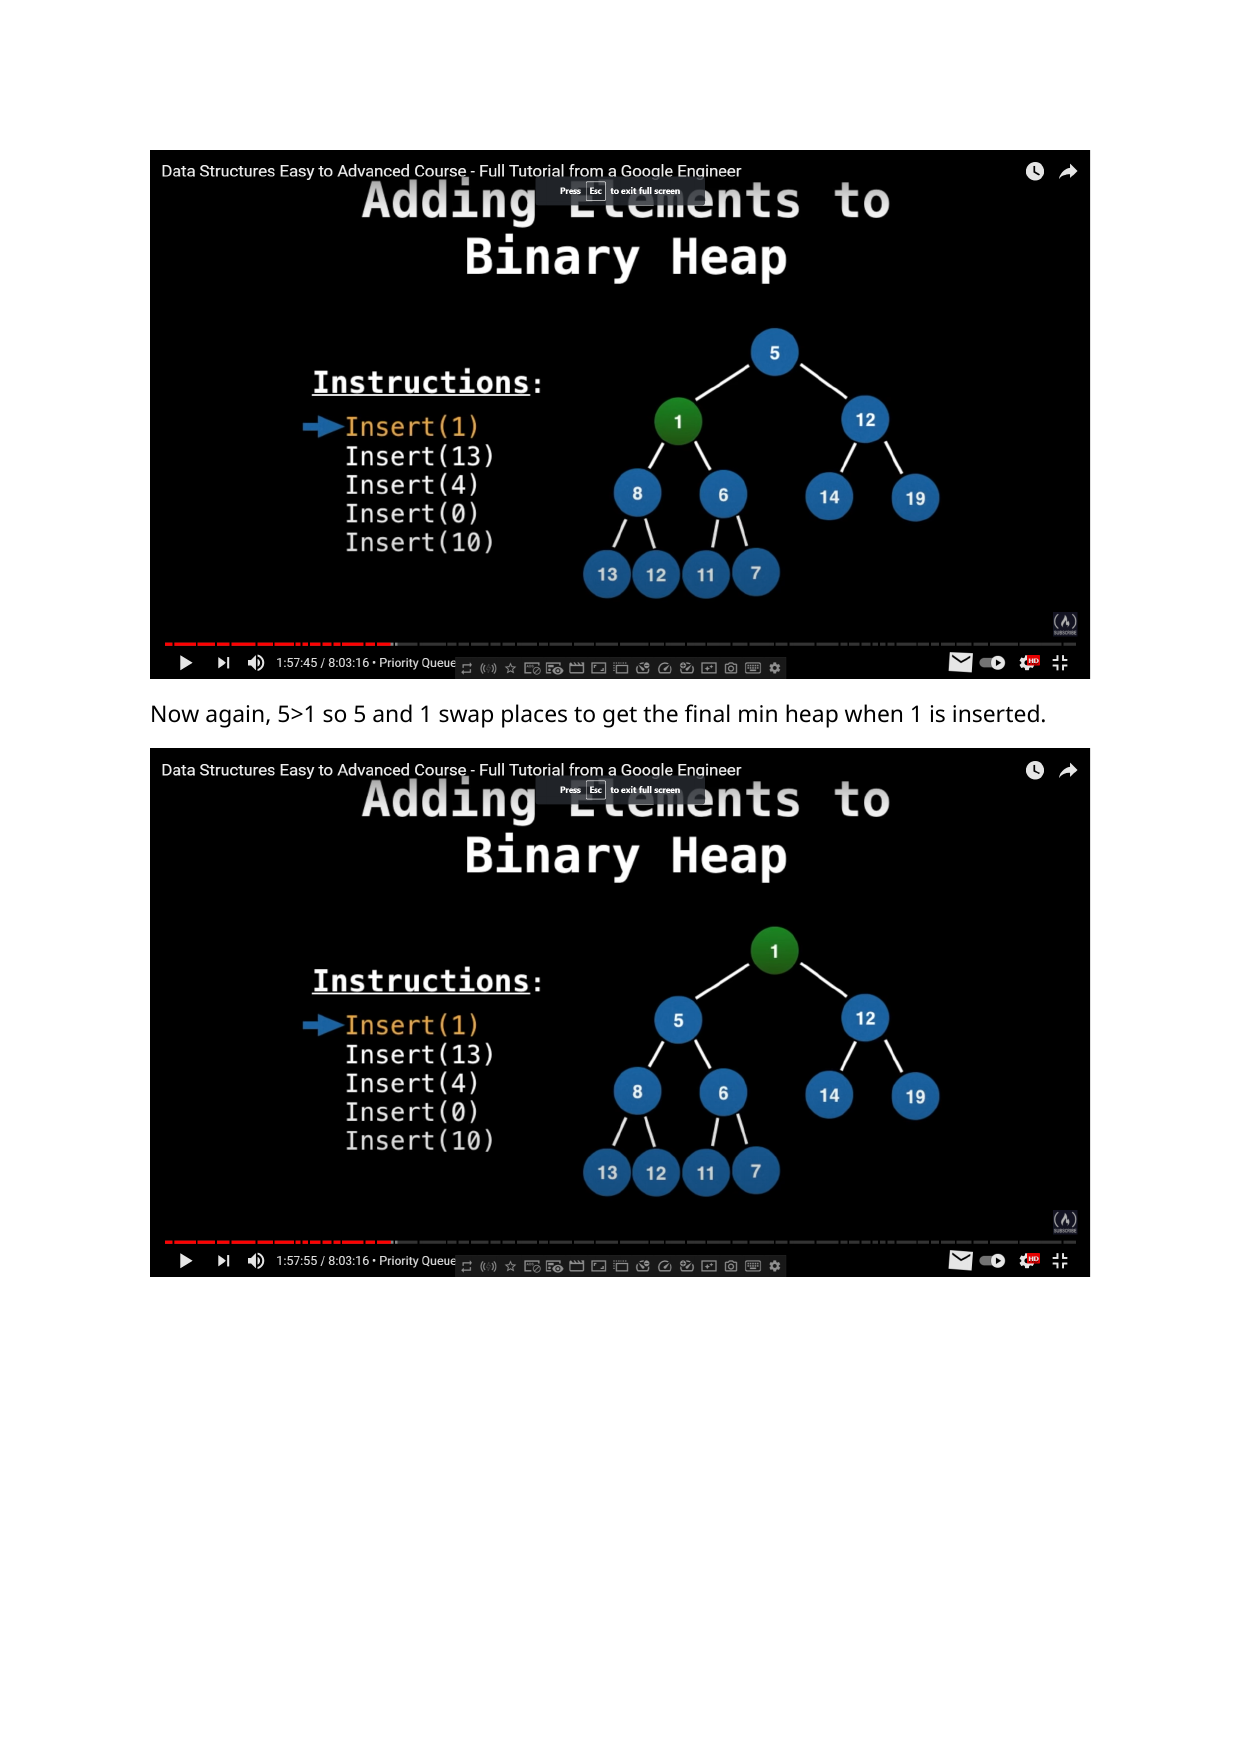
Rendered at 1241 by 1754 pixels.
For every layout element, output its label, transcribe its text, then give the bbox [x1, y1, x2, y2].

text Now again, 5>1 so 5 and 1 swap places to get the final min heap when 1 is inserted. [150, 698, 1090, 729]
picture [150, 748, 1091, 1277]
picture [150, 150, 1091, 679]
